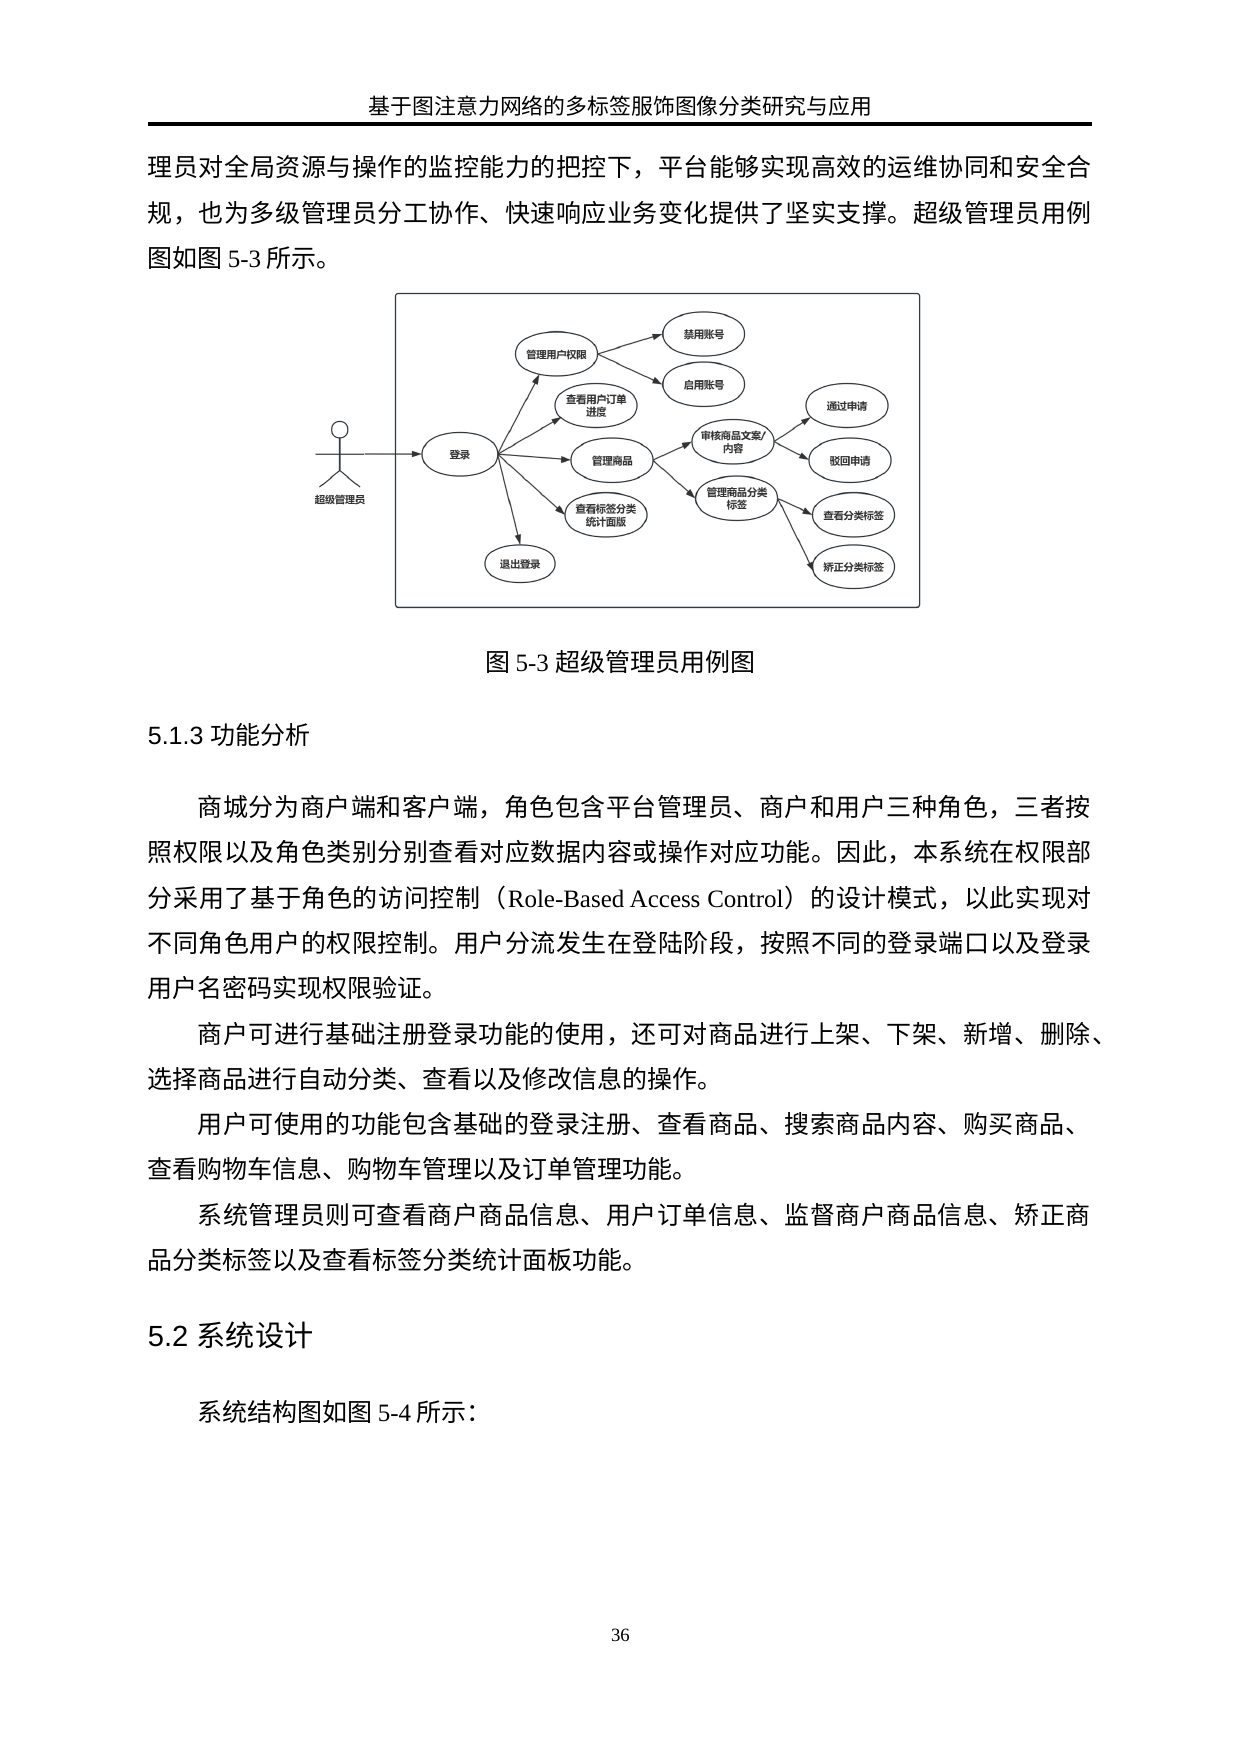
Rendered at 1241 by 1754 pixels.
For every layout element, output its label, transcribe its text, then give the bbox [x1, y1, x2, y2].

subtitle 5.2 系统设计 [148, 1313, 1092, 1355]
subtitle 5.1.3 功能分析 [148, 715, 1092, 751]
picture [306, 283, 934, 623]
text 用户可使用的功能包含基础的登录注册、查看商品、搜索商品内容、购买商品、查看购物车信息、购物车管理以及订单管理功能。 [148, 1105, 1092, 1186]
text 商城分为商户端和客户端，角色包含平台管理员、商户和用户三种角色，三者按照权限以及角色类别分别查看对应数据内容或操作对应功能。因此，本系统在权限部分采用了基于角色的访问控制（Role‑Based Access Control）的设计模式，以此实现对不同角色用户的权限控制。用户分流发生在登陆阶段，按照不同的登录端口以及登录用户名密码实现权限验证。 [148, 787, 1092, 1005]
text 图5-3 超级管理员用例图 [148, 643, 1092, 679]
text 系统管理员则可查看商户商品信息、用户订单信息、监督商户商品信息、矫正商品分类标签以及查看标签分类统计面板功能。 [148, 1195, 1092, 1277]
text 系统结构图如图5-4所示： [148, 1393, 1092, 1429]
text 商户可进行基础注册登录功能的使用，还可对商品进行上架、下架、新增、删除、选择商品进行自动分类、查看以及修改信息的操作。 [148, 1014, 1092, 1096]
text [148, 148, 1092, 274]
